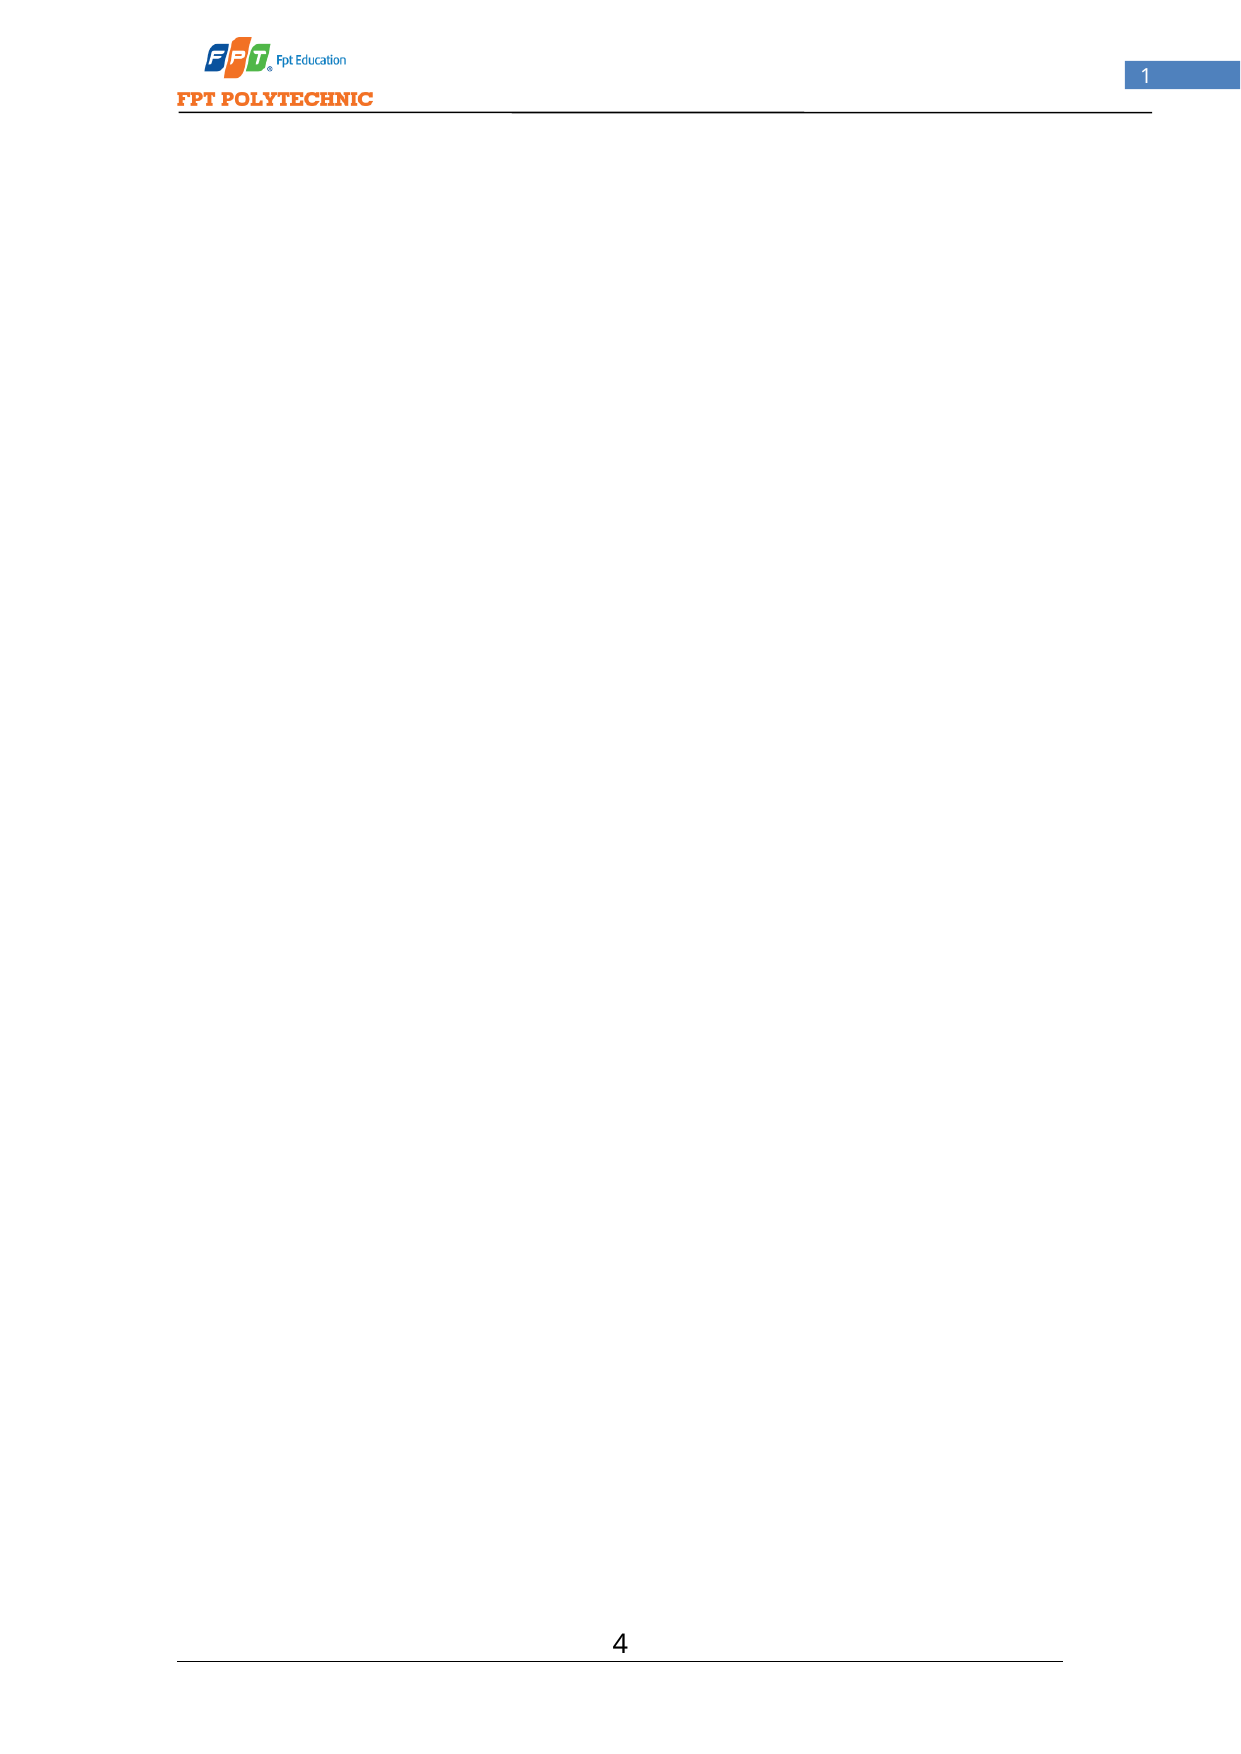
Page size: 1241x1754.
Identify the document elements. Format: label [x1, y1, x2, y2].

picture [177, 37, 374, 106]
